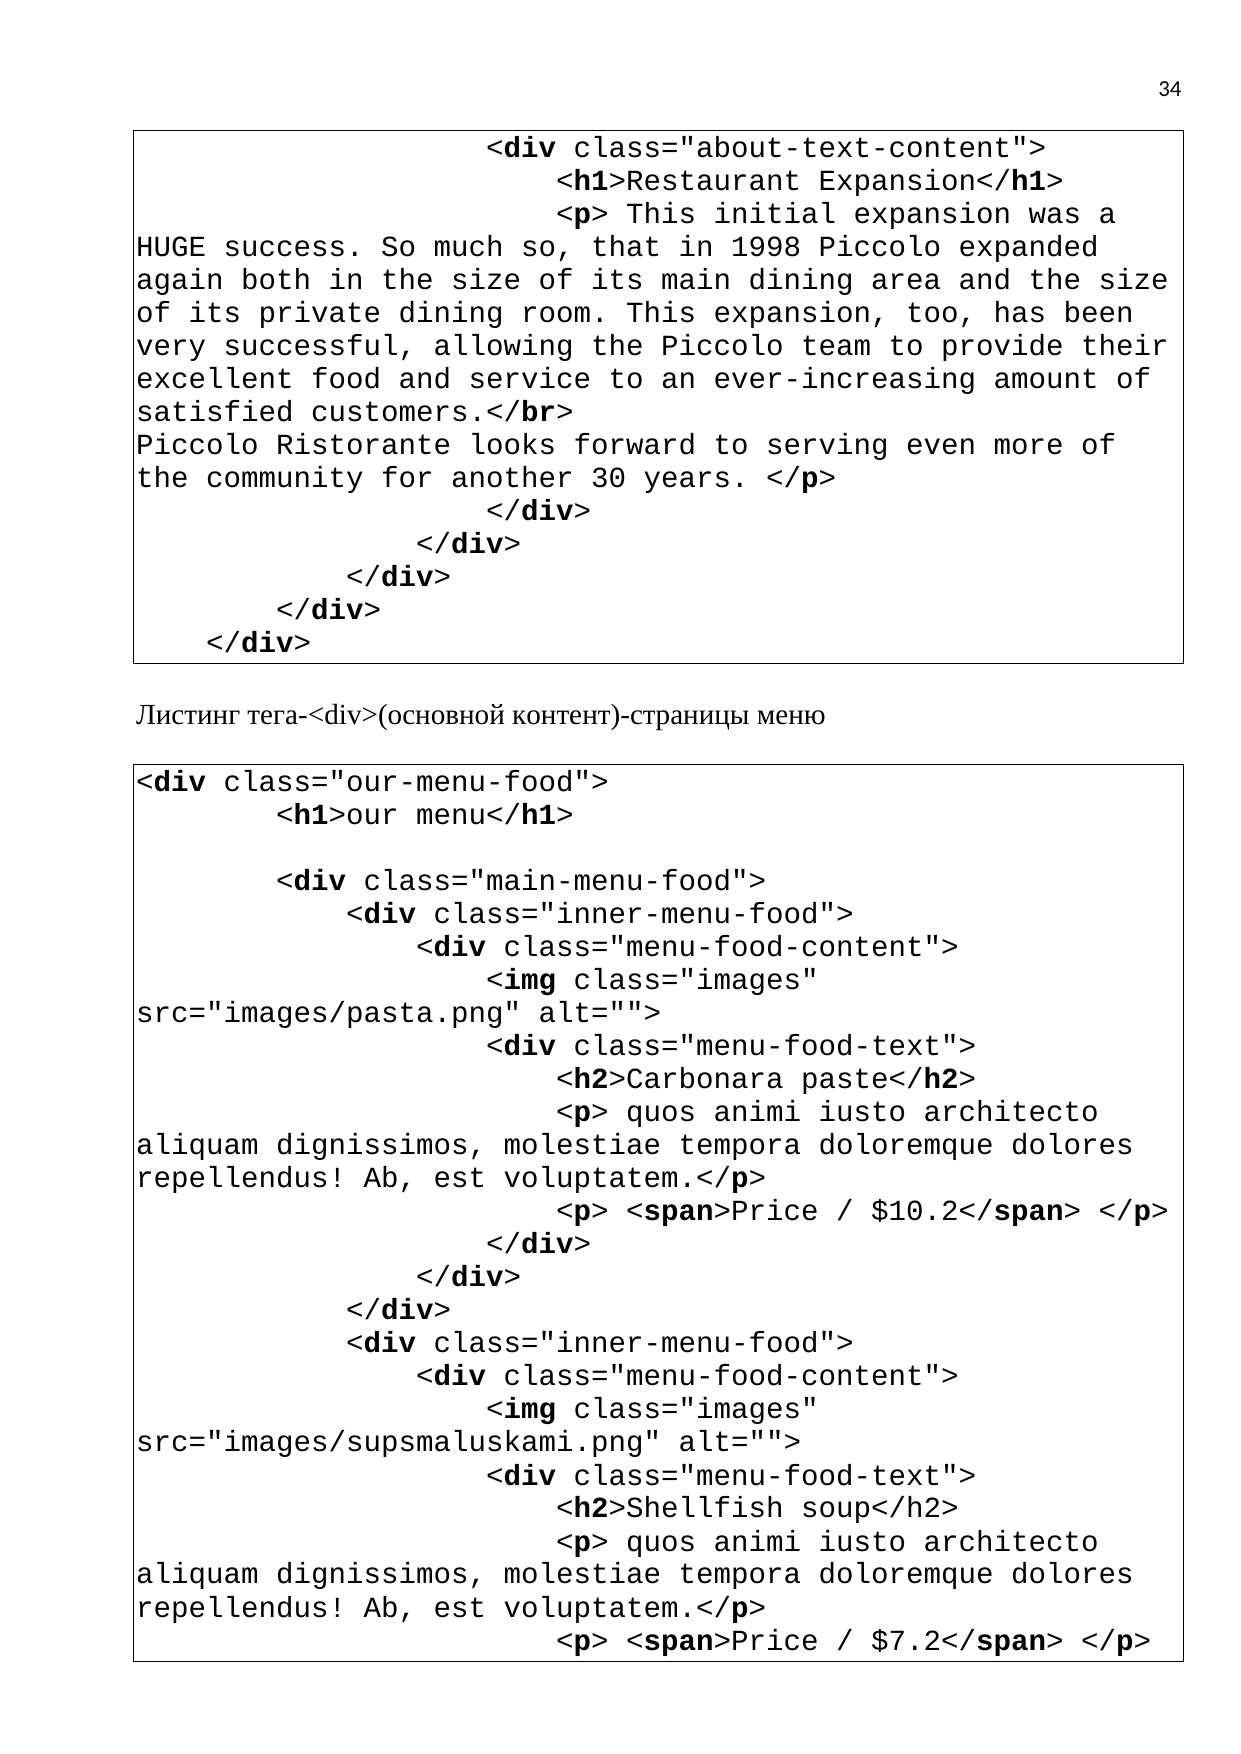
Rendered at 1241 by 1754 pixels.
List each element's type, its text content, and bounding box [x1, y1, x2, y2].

text <div class="inner-menu-food"> [136, 1328, 1181, 1362]
text <div class="inner-menu-food"> [136, 899, 1181, 932]
text <img class="images" src="images/pasta.png" alt=""> [136, 965, 1181, 1031]
text <div class="menu-food-text"> [136, 1461, 1181, 1494]
text <div class="main-menu-food"> [136, 866, 1181, 899]
text </div> [136, 595, 1181, 625]
text </div> [136, 1262, 1181, 1296]
text <h2>Shellfish soup</h2> [136, 1494, 1181, 1527]
text Piccolo Ristorante looks forward to serving even more of the community for another 30 years. </p> [136, 430, 1181, 496]
text <p> quos animi iusto architecto aliquam dignissimos, molestiae tempora doloremque dolores repellendus! Ab, est voluptatem.</p> [136, 1527, 1181, 1623]
text <div class="menu-food-content"> [136, 932, 1181, 965]
text <h2>Carbonara paste</h2> [136, 1064, 1181, 1097]
text </div> [136, 1296, 1181, 1328]
text </div> [136, 496, 1181, 529]
text </div> [136, 562, 1181, 595]
text <p> <span>Price / $7.2</span> </p> [134, 1623, 1183, 1661]
text </div> [136, 1229, 1181, 1262]
text </div> [136, 529, 1181, 562]
text <div class="menu-food-text"> [136, 1031, 1181, 1064]
text Листинг тега-<div>(основной контент)-страницы меню [136, 697, 1181, 731]
text <p> quos animi iusto architecto aliquam dignissimos, molestiae tempora doloremque dolores repellendus! Ab, est voluptatem.</p> [136, 1097, 1181, 1196]
text <div class="our-menu-food"> [134, 765, 1183, 800]
text </div> [134, 625, 1183, 663]
text <p> <span>Price / $10.2</span> </p> [136, 1196, 1181, 1229]
text <div class="menu-food-content"> [136, 1362, 1181, 1394]
text <div class="about-text-content"> [134, 131, 1183, 166]
text <h1>Restaurant Expansion</h1> [136, 166, 1181, 199]
text <img class="images" src="images/supsmaluskami.png" alt=""> [136, 1394, 1181, 1461]
text <h1>our menu</h1> [136, 800, 1181, 833]
text <p> This initial expansion was a HUGE success. So much so, that in 1998 Piccolo expanded again both in the size of its main dining area and the size of its private dining room. This expansion, too, has been very successful, allowing the Piccolo team to provide their excellent food and service to an ever-increasing amount of satisfied customers.</br> [136, 199, 1181, 430]
